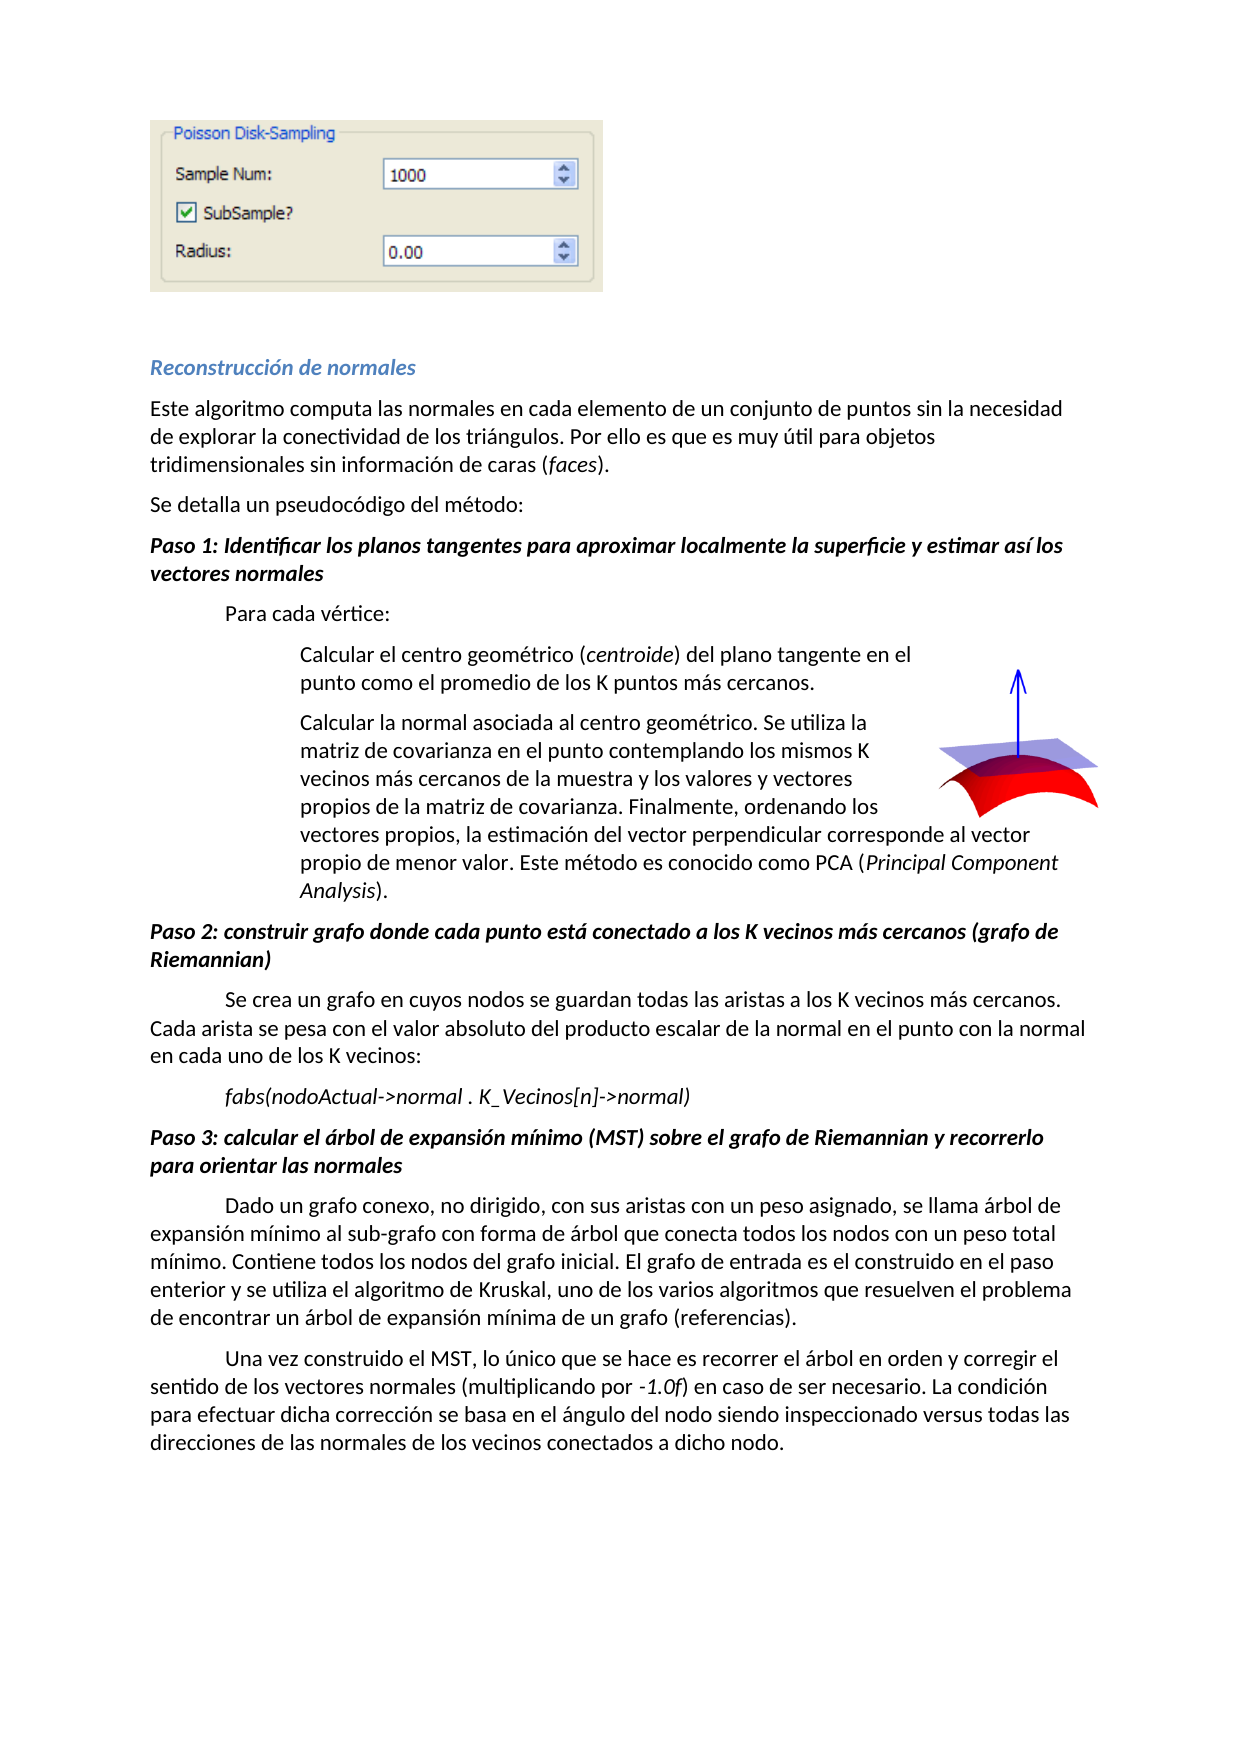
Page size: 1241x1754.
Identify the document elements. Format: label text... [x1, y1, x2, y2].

text Se detalla un pseudocódigo del método: [150, 490, 1090, 518]
subtitle Reconstrucción de normales [150, 353, 1090, 381]
text Se crea un grafo en cuyos nodos se guardan todas las aristas a los K vecinos más cercanos. Cada arista se pesa con el valor absoluto del producto escalar de la normal en el punto con la normal en cada uno de los K vecinos: [150, 986, 1090, 1070]
text Paso 1: Identificar los planos tangentes para aproximar localmente la superficie y estimar así los vectores normales [150, 531, 1090, 587]
text fabs(nodoActual->normal . K_Vecinos[n]->normal) [150, 1082, 1090, 1110]
text Paso 2: construir grafo donde cada punto está conectado a los K vecinos más cercanos (grafo de Riemannian) [150, 917, 1090, 973]
text Para cada vértice: [150, 599, 1090, 627]
picture [938, 643, 1100, 818]
text Una vez construido el MST, lo único que se hace es recorrer el árbol en orden y corregir el sentido de los vectores normales (multiplicando por -1.0f) en caso de ser necesario. La condición para efectuar dicha corrección se basa en el ángulo del nodo siendo inspeccionado versus todas las direcciones de las normales de los vecinos conectados a dicho nodo. [150, 1344, 1090, 1456]
text Calcular el centro geométrico (centroide) del plano tangente en el punto como el promedio de los K puntos más cercanos. [300, 640, 1090, 696]
text Dado un grafo conexo, no dirigido, con sus aristas con un peso asignado, se llama árbol de expansión mínimo al sub-grafo con forma de árbol que conecta todos los nodos con un peso total mínimo. Contiene todos los nodos del grafo inicial. El grafo de entrada es el construido en el paso enterior y se utiliza el algoritmo de Kruskal, uno de los varios algoritmos que resuelven el problema de encontrar un árbol de expansión mínima de un grafo (referencias). [150, 1191, 1090, 1331]
picture [150, 120, 603, 292]
text Calcular la normal asociada al centro geométrico. Se utiliza la matriz de covarianza en el punto contemplando los mismos K vecinos más cercanos de la muestra y los valores y vectores propios de la matriz de covarianza. Finalmente, ordenando los vectores propios, la estimación del vector perpendicular corresponde al vector propio de menor valor. Este método es conocido como PCA (Principal Component Analysis). [300, 708, 1090, 904]
text Este algoritmo computa las normales en cada elemento de un conjunto de puntos sin la necesidad de explorar la conectividad de los triángulos. Por ello es que es muy útil para objetos tridimensionales sin información de caras (faces). [150, 394, 1090, 478]
text Paso 3: calcular el árbol de expansión mínimo (MST) sobre el grafo de Riemannian y recorrerlo para orientar las normales [150, 1123, 1090, 1179]
